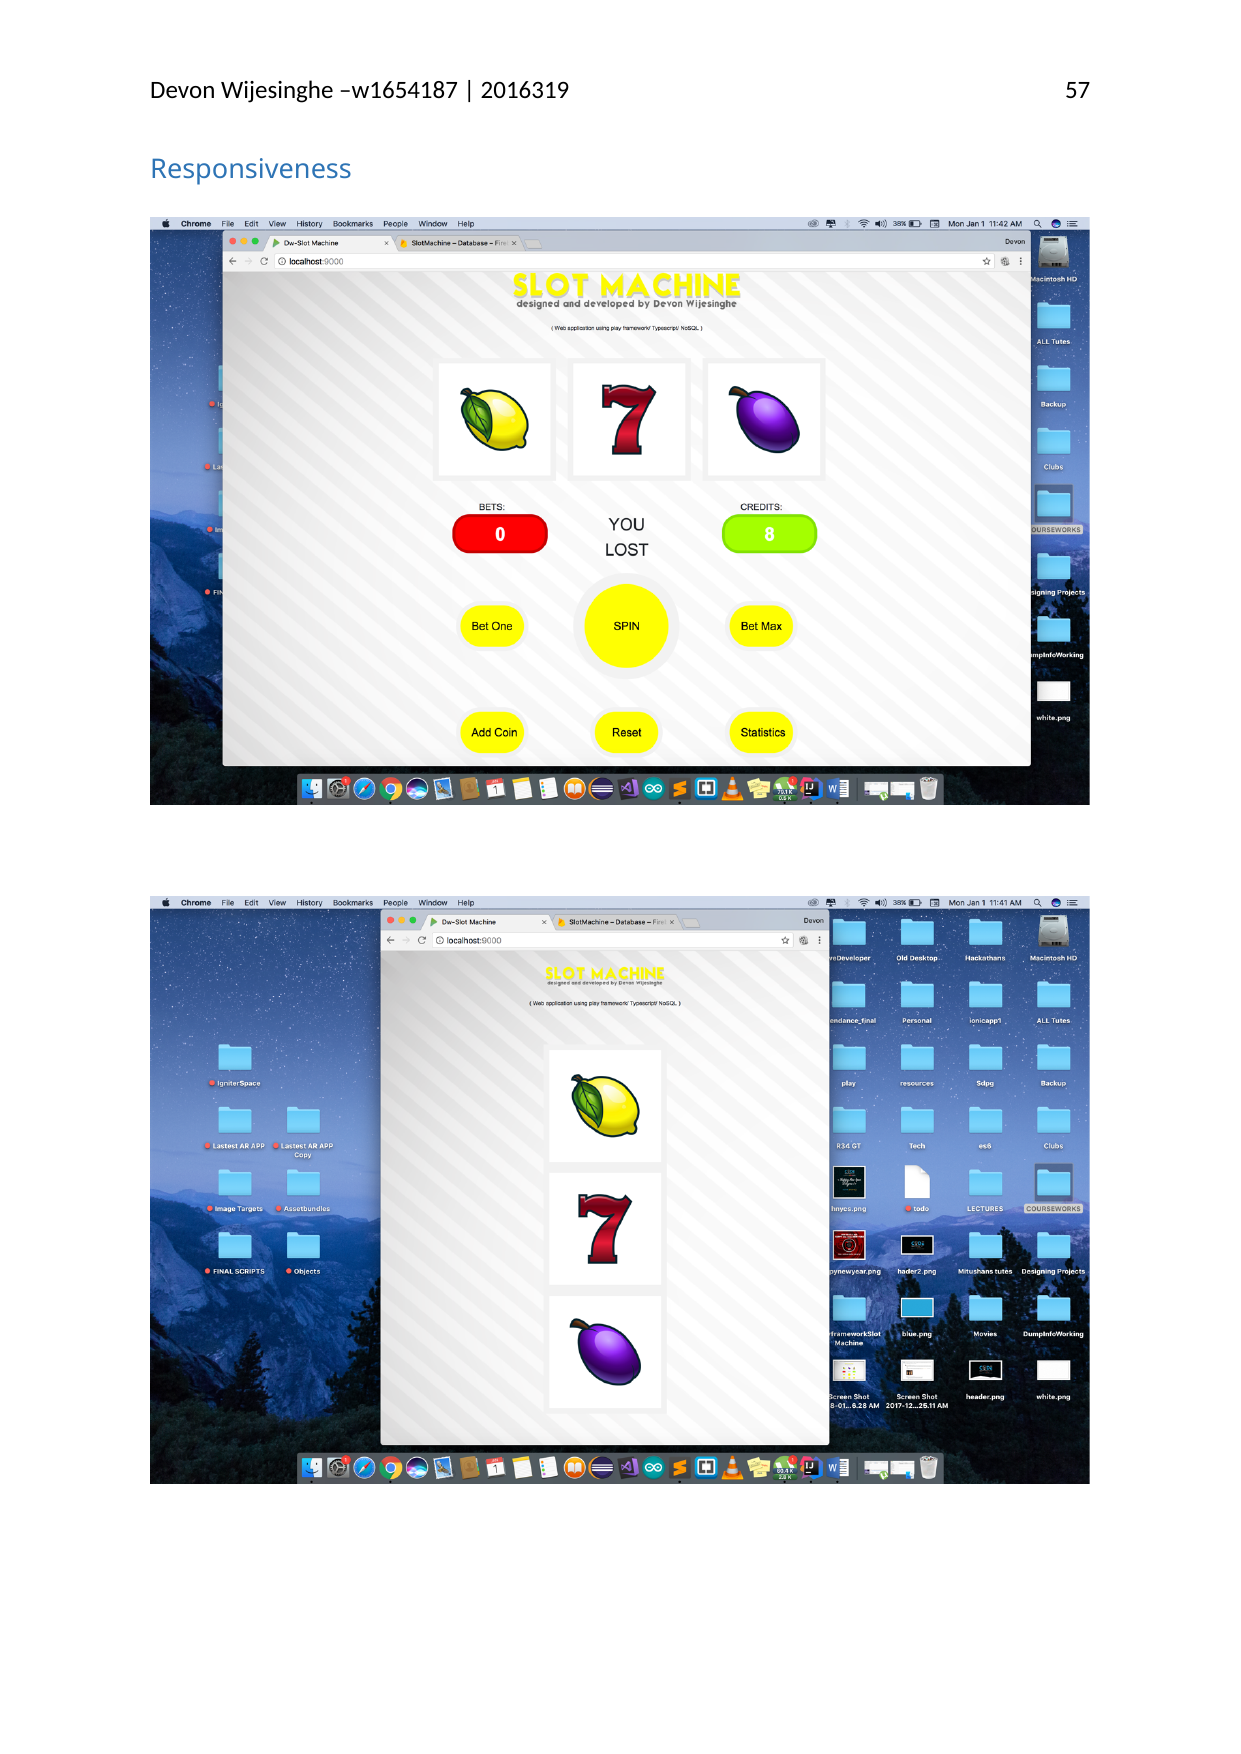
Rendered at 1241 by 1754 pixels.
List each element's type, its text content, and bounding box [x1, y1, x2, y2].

subtitle Responsiveness [150, 150, 1090, 187]
picture [150, 217, 1090, 805]
picture [150, 896, 1090, 1484]
